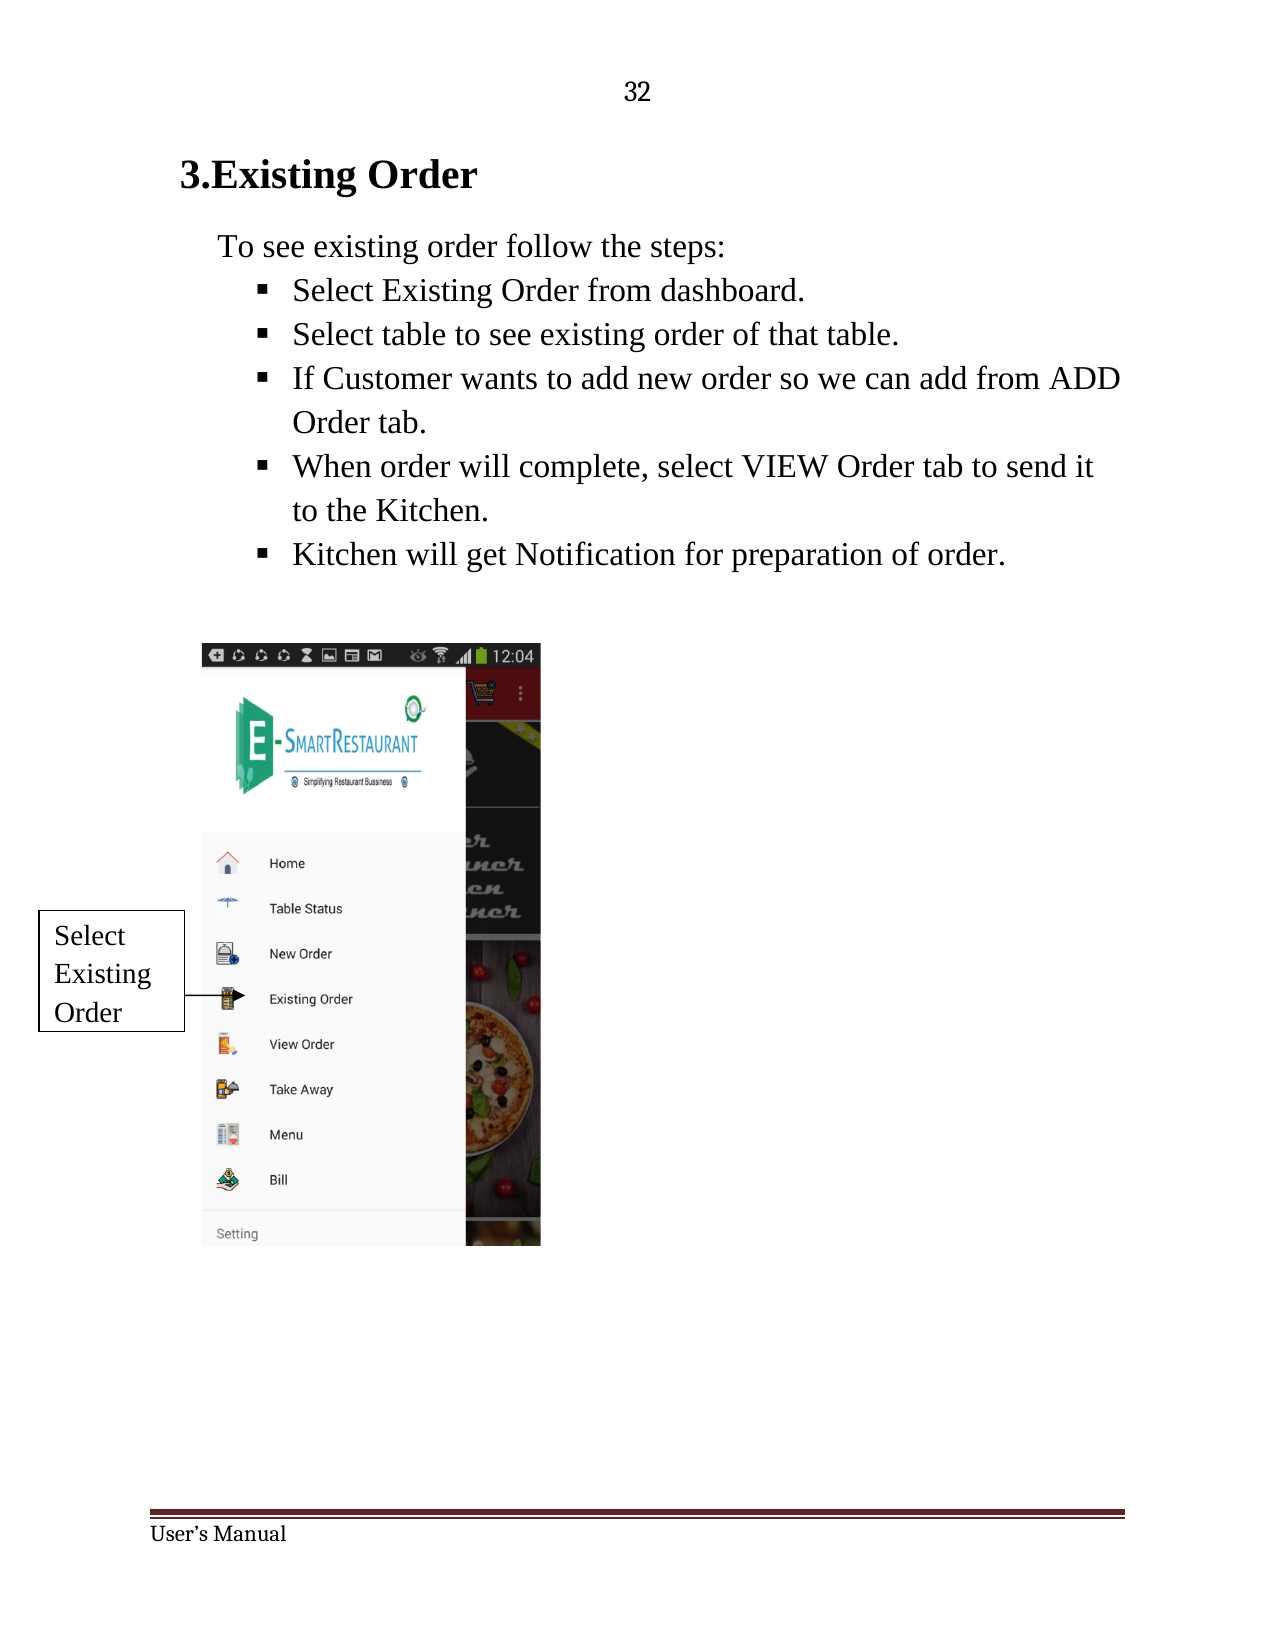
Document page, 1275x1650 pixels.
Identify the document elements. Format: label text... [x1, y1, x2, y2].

list When order will complete, select VIEW Order tab to send it to the Kitchen. [254, 446, 1125, 529]
text 3.Existing Order [179, 150, 1125, 198]
list Select Existing Order from dashboard. [254, 270, 1125, 308]
list Select table to see existing order of that table. [254, 314, 1125, 352]
list Kitchen will get Notification for preparation of order. [254, 534, 1125, 573]
list To see existing order follow the steps: [217, 226, 1125, 264]
picture [201, 643, 541, 1246]
list If Customer wants to add new order so we can add from ADD Order tab. [254, 358, 1125, 441]
